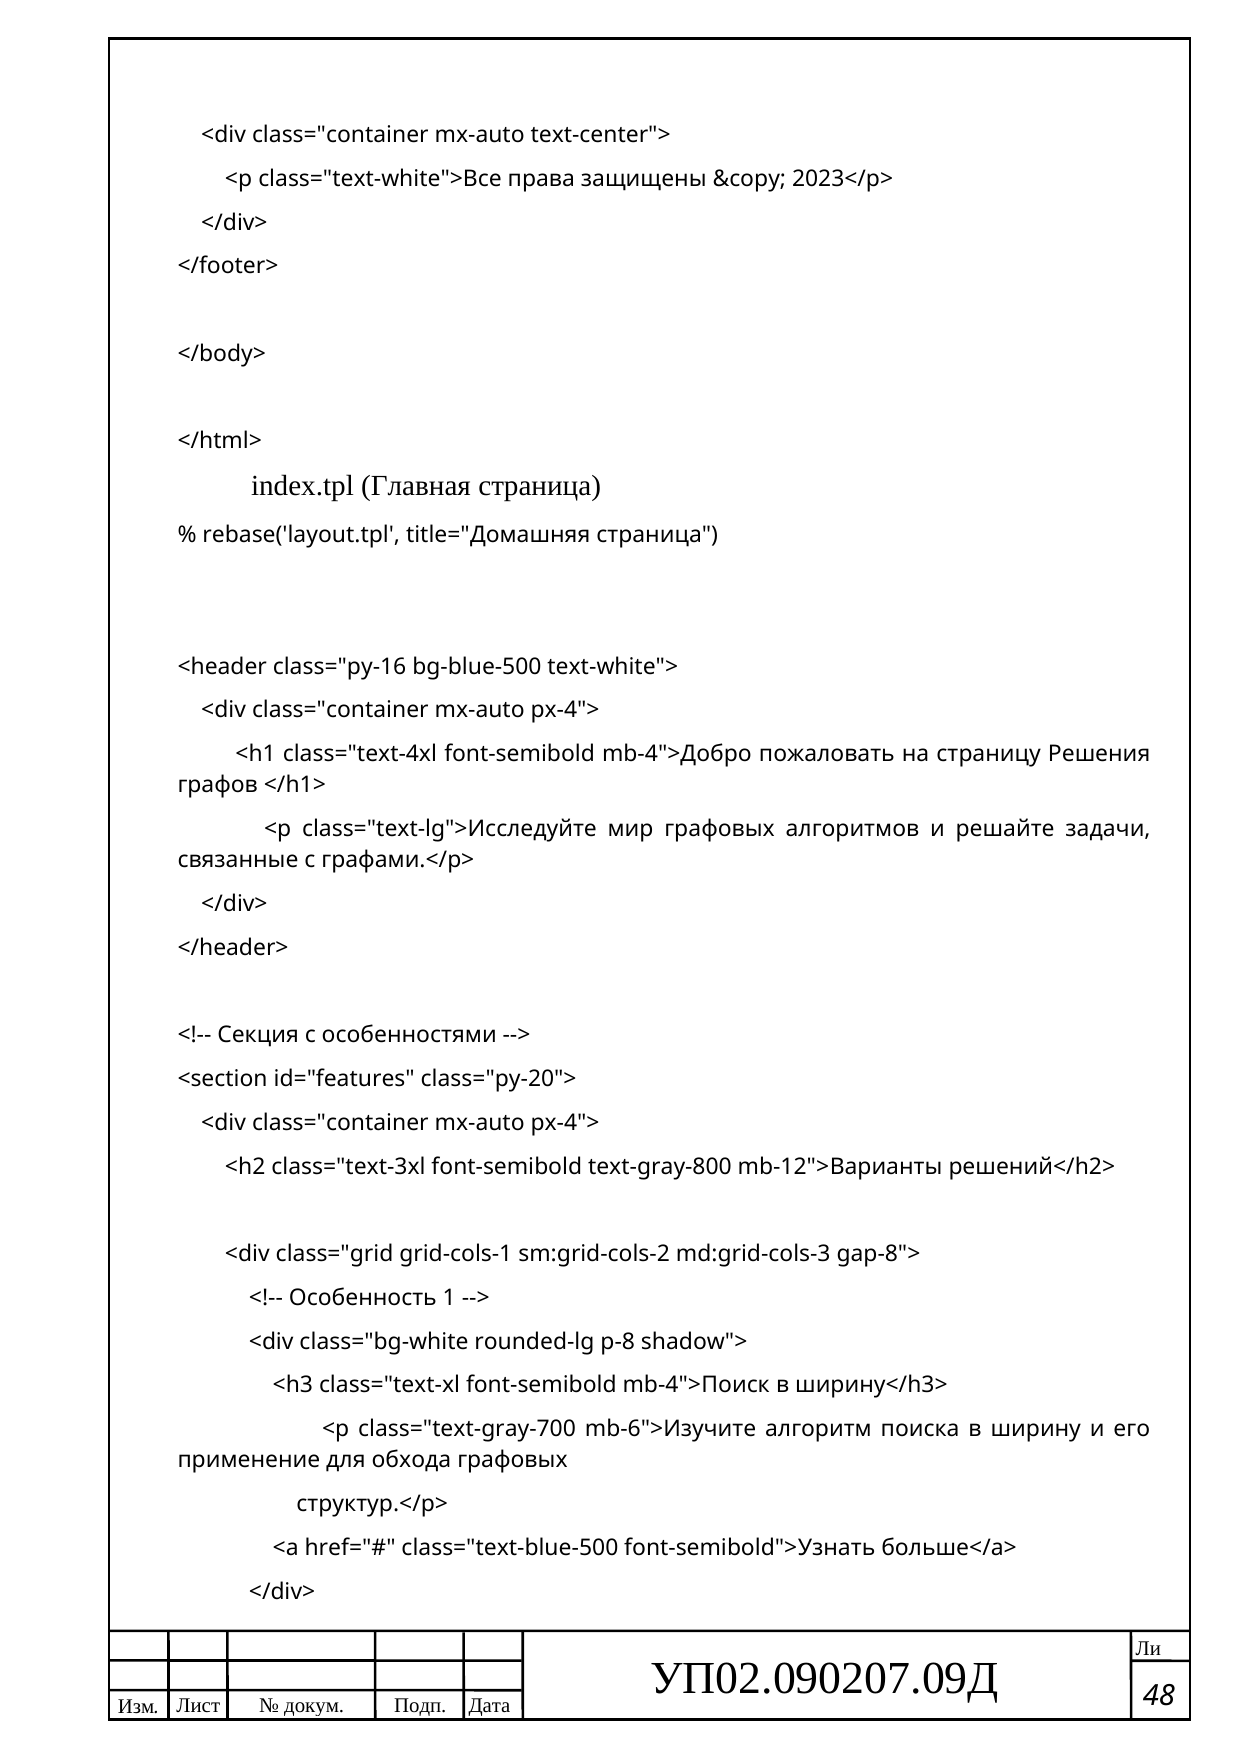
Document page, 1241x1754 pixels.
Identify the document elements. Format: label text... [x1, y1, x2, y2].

text </html> [177, 424, 1152, 456]
text <h1 class="text-4xl font-semibold mb-4">Добро пожаловать на страницу Решения графов </h1> [177, 737, 1152, 800]
text </footer> [177, 249, 1152, 281]
text index.tpl (Главная страница) [177, 468, 1152, 502]
text <h3 class="text-xl font-semibold mb-4">Поиск в ширину</h3> [177, 1368, 1152, 1400]
text </div> [177, 887, 1152, 918]
text <p class="text-gray-700 mb-6">Изучите алгоритм поиска в ширину и его применение для обхода графовых [177, 1412, 1152, 1475]
text % rebase('layout.tpl', title="Домашняя страница") [177, 518, 1152, 550]
text <div class="bg-white rounded-lg p-8 shadow"> [177, 1325, 1152, 1356]
text <!-- Особенность 1 --> [177, 1281, 1152, 1312]
text <div class="container mx-auto px-4"> [177, 1106, 1152, 1137]
text <h2 class="text-3xl font-semibold text-gray-800 mb-12">Варианты решений</h2> [177, 1150, 1152, 1181]
text <div class="grid grid-cols-1 sm:grid-cols-2 md:grid-cols-3 gap-8"> [177, 1237, 1152, 1268]
text </div> [177, 1575, 1152, 1606]
text </body> [177, 337, 1152, 368]
text <p class="text-lg">Исследуйте мир графовых алгоритмов и решайте задачи, связанные с графами.</p> [177, 812, 1152, 875]
text структур.</p> [177, 1487, 1152, 1518]
text </div> [177, 206, 1152, 237]
text <p class="text-white">Все права защищены &copy; 2023</p> [177, 162, 1152, 193]
text </header> [177, 931, 1152, 962]
text <section id="features" class="py-20"> [177, 1062, 1152, 1093]
text <div class="container mx-auto text-center"> [177, 118, 1152, 149]
text <!-- Секция с особенностями --> [177, 1018, 1152, 1050]
text <a href="#" class="text-blue-500 font-semibold">Узнать больше</a> [177, 1531, 1152, 1562]
text <header class="py-16 bg-blue-500 text-white"> [177, 650, 1152, 681]
text <div class="container mx-auto px-4"> [177, 693, 1152, 725]
